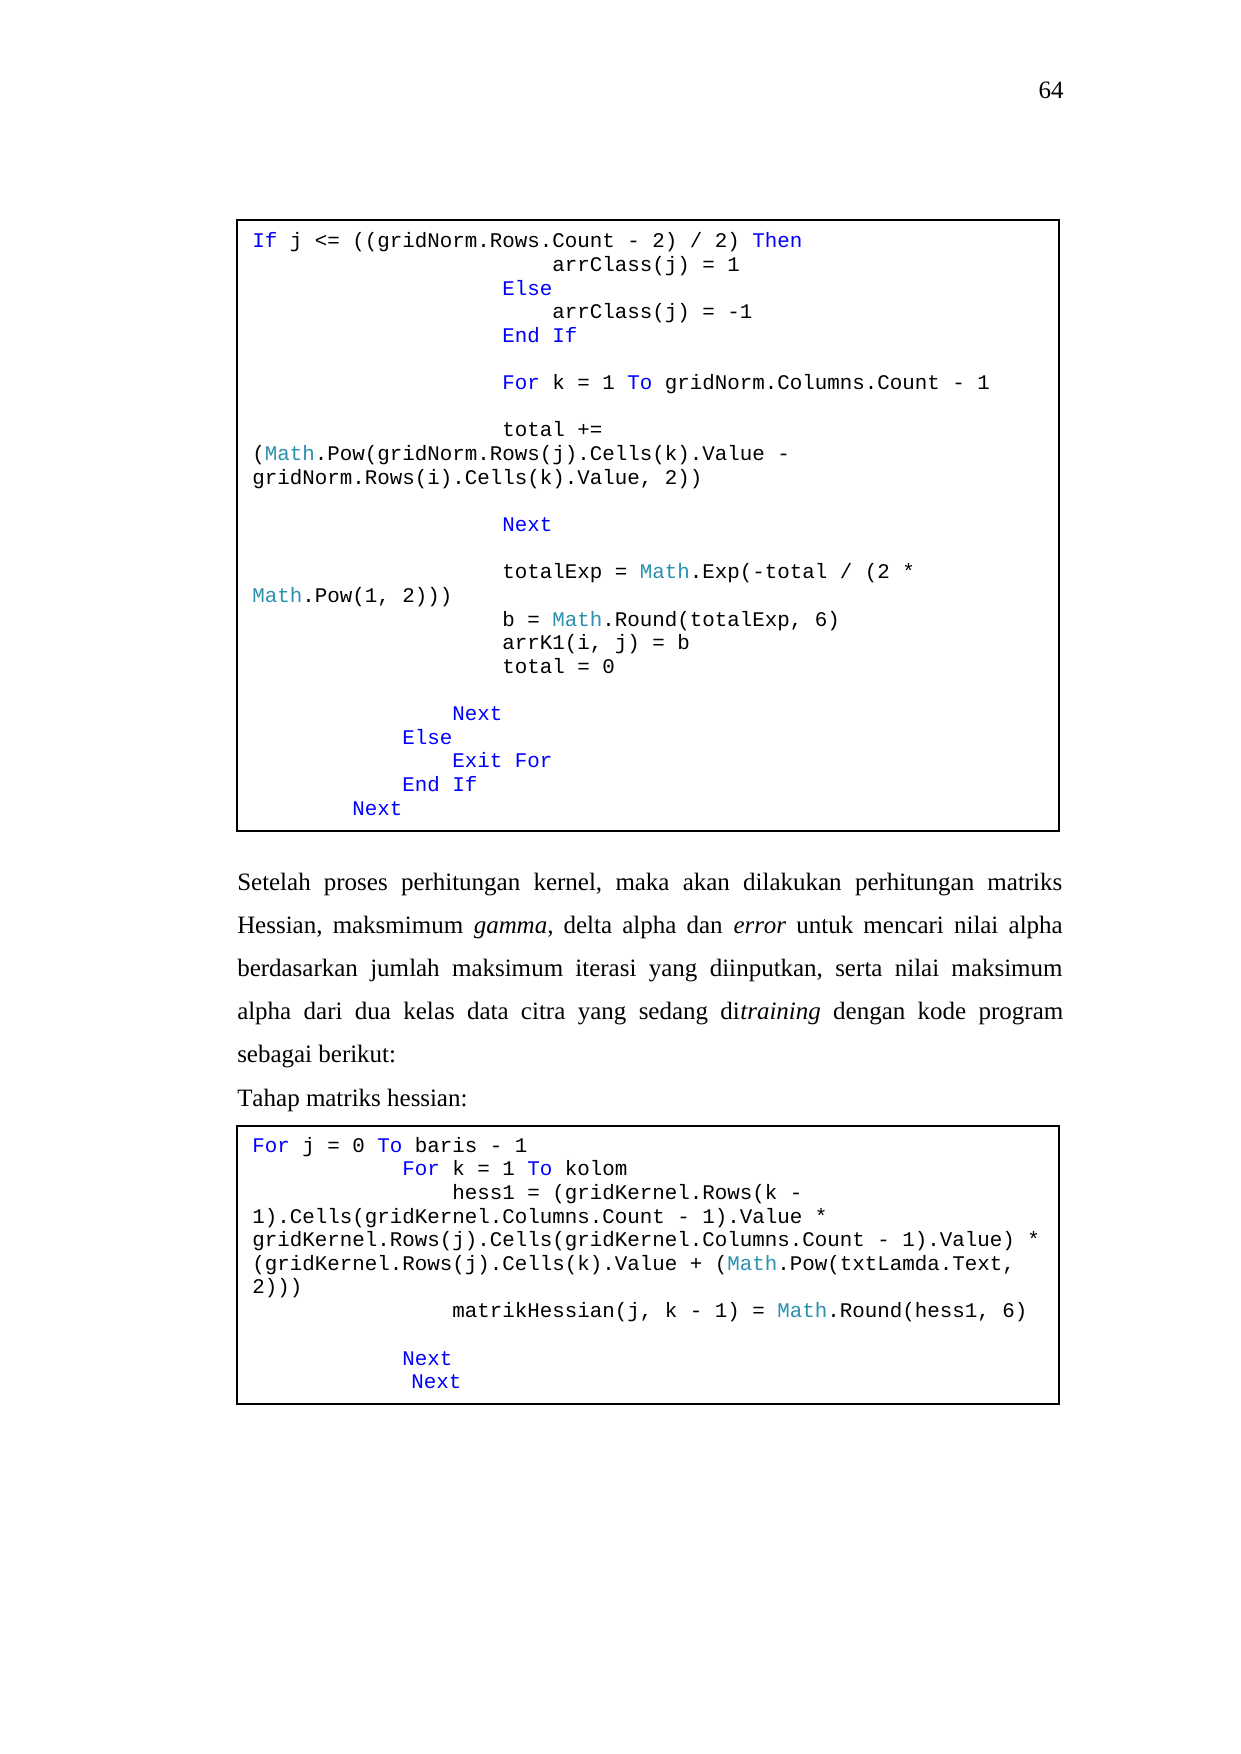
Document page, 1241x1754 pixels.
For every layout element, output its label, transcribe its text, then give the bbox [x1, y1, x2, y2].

text Tahap matriks hessian: [237, 1083, 1063, 1111]
text Setelah proses perhitungan kernel, maka akan dilakukan perhitungan matriks Hessian, maksmimum gamma, delta alpha dan error untuk mencari nilai alpha berdasarkan jumlah maksimum iterasi yang diinputkan, serta nilai maksimum alpha dari dua kelas data citra yang sedang ditraining dengan kode program sebagai berikut: [237, 867, 1063, 1068]
